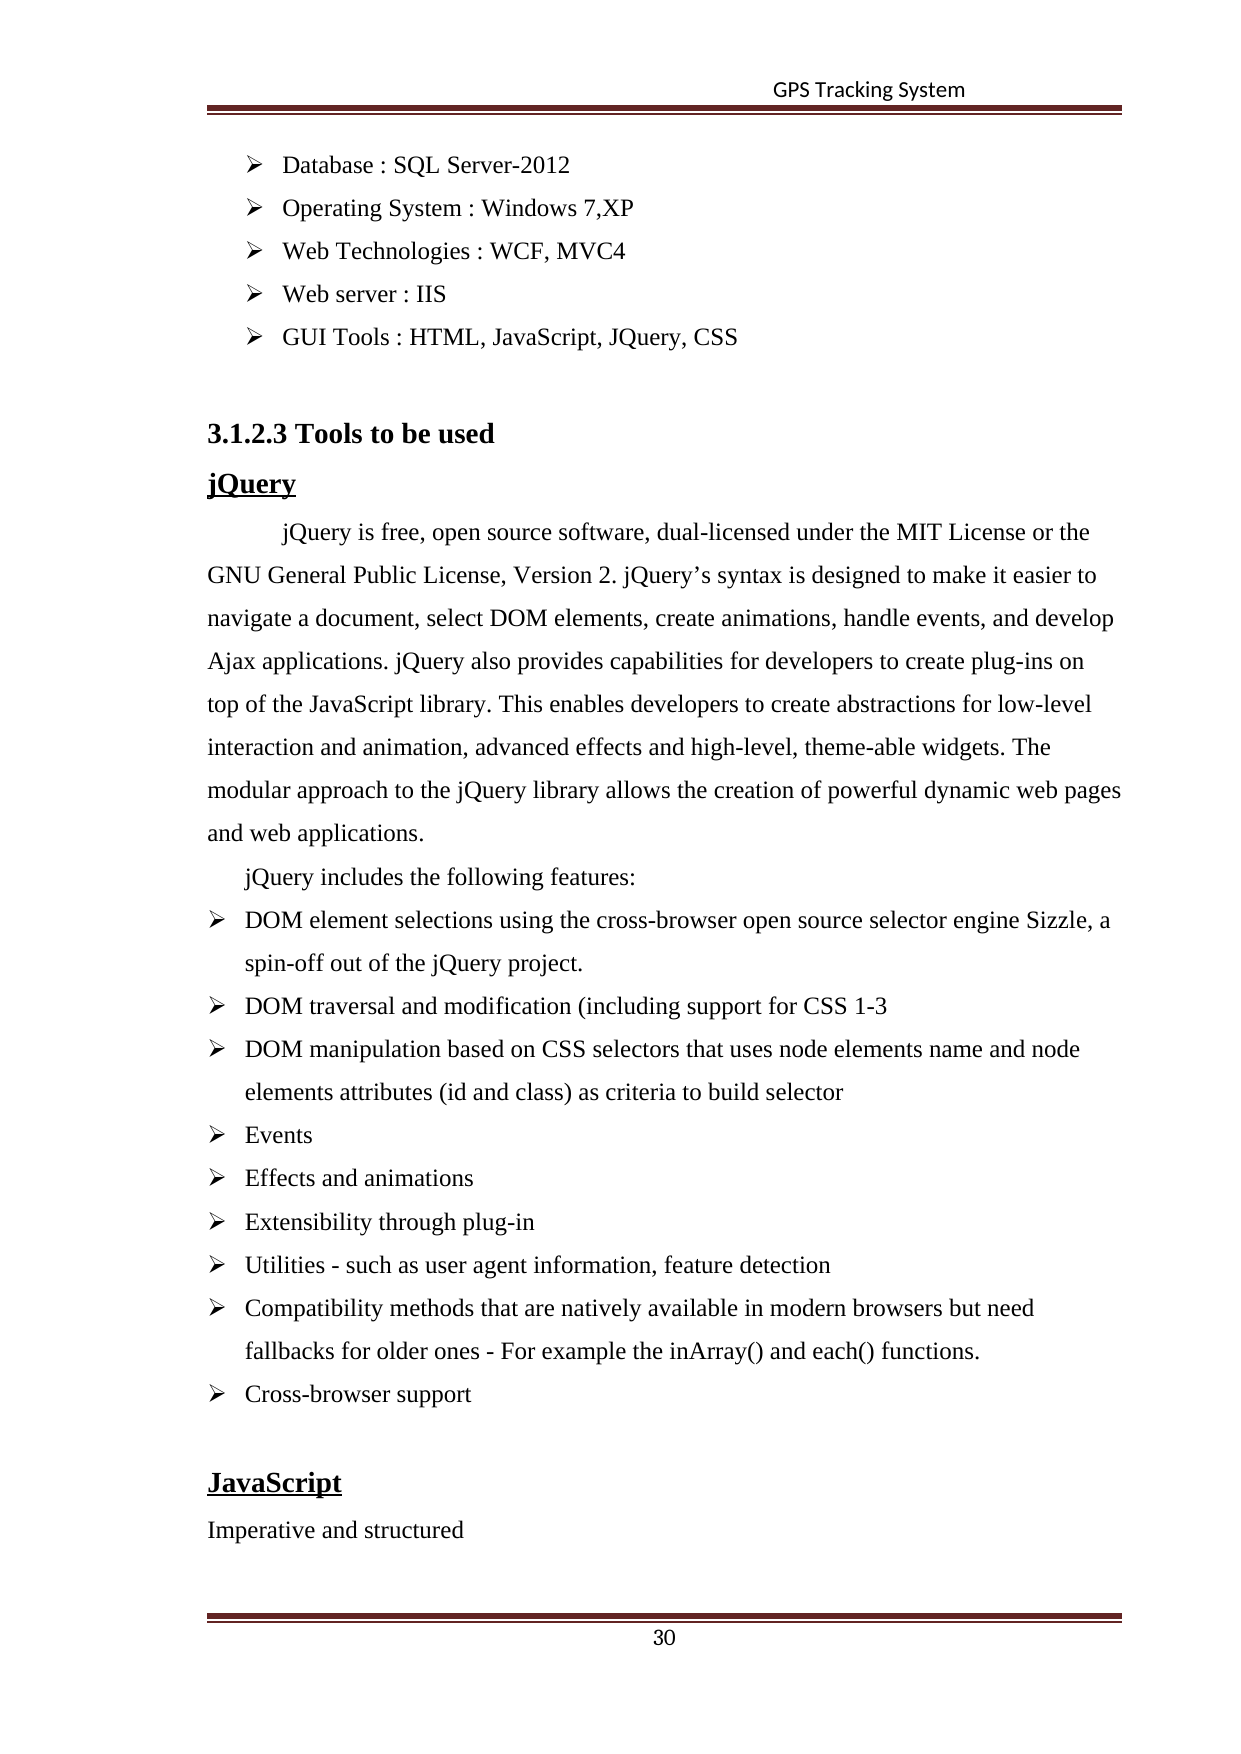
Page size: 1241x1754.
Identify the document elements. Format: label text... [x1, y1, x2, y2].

list Operating System : Windows 7,XP [244, 193, 1122, 222]
list Web Technologies : WCF, MVC4 [244, 236, 1122, 265]
text JavaScript [207, 1465, 1122, 1499]
list GUI Tools : HTML, JavaScript, JQuery, CSS [244, 322, 1122, 351]
text Imperative and structured [207, 1516, 1122, 1544]
list Web server : IIS [244, 279, 1122, 308]
list Compatibility methods that are natively available in modern browsers but need fallbacks for older ones - For example the inArray() and each() functions. [207, 1293, 1122, 1365]
list DOM manipulation based on CSS selectors that uses node elements name and node elements attributes (id and class) as criteria to build selector [207, 1034, 1122, 1106]
list DOM traversal and modification (including support for CSS 1-3 [207, 991, 1122, 1020]
list Database : SQL Server-2012 [244, 150, 1122, 179]
text jQuery includes the following features: [244, 862, 1122, 890]
list DOM element selections using the cross-browser open source selector engine Sizzle, a spin-off out of the jQuery project. [207, 905, 1122, 977]
list Effects and animations [207, 1163, 1122, 1192]
list Extensibility through plug-in [207, 1207, 1122, 1235]
list Events [207, 1120, 1122, 1149]
text 3.1.2.3 Tools to be used [207, 416, 1122, 449]
text jQuery is free, open source software, dual-licensed under the MIT License or the GNU General Public License, Version 2. jQuery’s syntax is designed to make it easier to navigate a document, select DOM elements, create animations, handle events, and develop Ajax applications. jQuery also provides capabilities for developers to create plug-ins on top of the JavaScript library. This enables developers to create abstractions for low-level interaction and animation, advanced effects and high-level, theme-able widgets. The modular approach to the jQuery library allows the creation of powerful dynamic web pages and web applications. [207, 517, 1122, 847]
list Cross-browser support [207, 1379, 1122, 1408]
text jQuery [207, 466, 1122, 500]
list Utilities - such as user agent information, feature detection [207, 1250, 1122, 1278]
